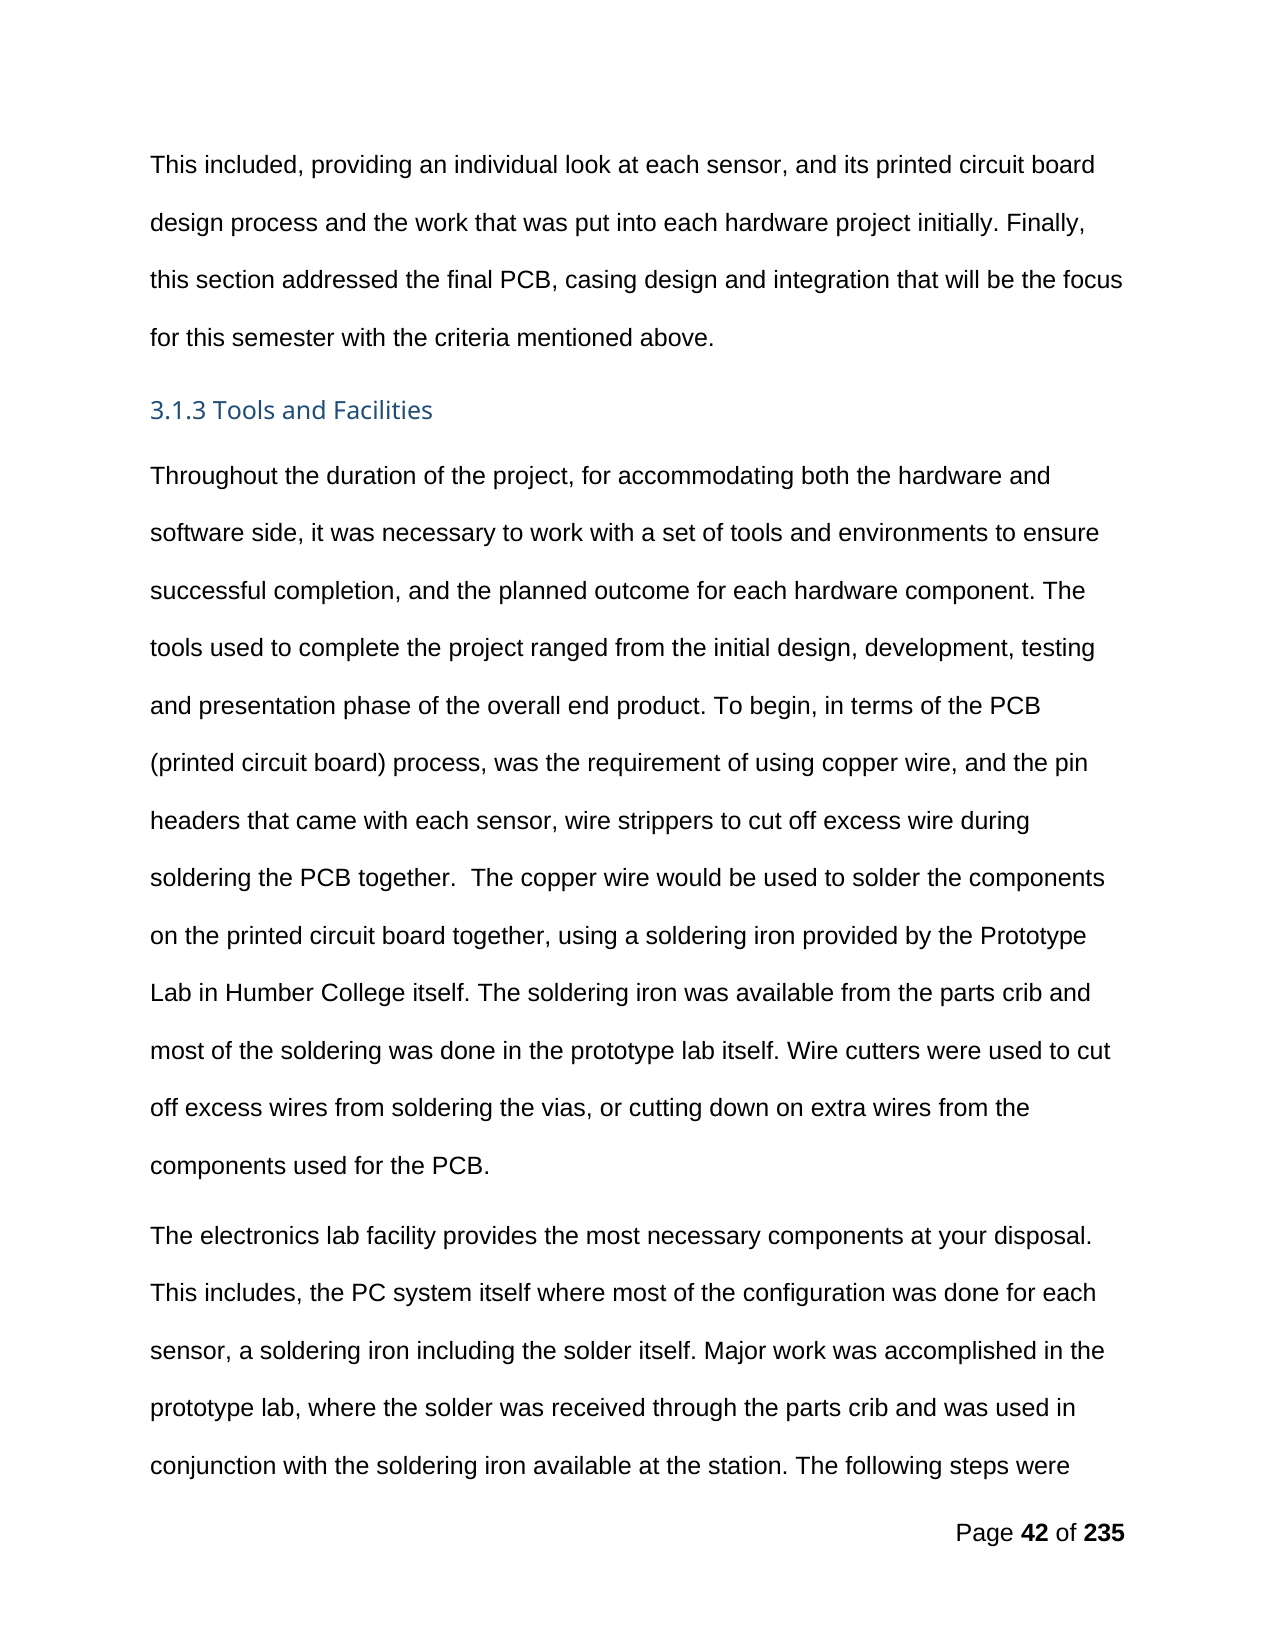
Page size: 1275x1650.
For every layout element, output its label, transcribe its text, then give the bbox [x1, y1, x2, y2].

subtitle 3.1.3 Tools and Facilities [150, 392, 1125, 427]
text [150, 150, 1125, 351]
text Throughout the duration of the project, for accommodating both the hardware and software side, it was necessary to work with a set of tools and environments to ensure successful completion, and the planned outcome for each hardware component. The tools used to complete the project ranged from the initial design, development, testing and presentation phase of the overall end product. To begin, in terms of the PCB (printed circuit board) process, was the requirement of using copper wire, and the pin headers that came with each sensor, wire strippers to cut off excess wire during soldering the PCB together. The copper wire would be used to solder the components on the printed circuit board together, using a soldering iron provided by the Prototype Lab in Humber College itself. The soldering iron was available from the parts crib and most of the soldering was done in the prototype lab itself. Wire cutters were used to cut off excess wires from soldering the vias, or cutting down on extra wires from the components used for the PCB. [150, 461, 1125, 1179]
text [150, 1221, 1125, 1479]
